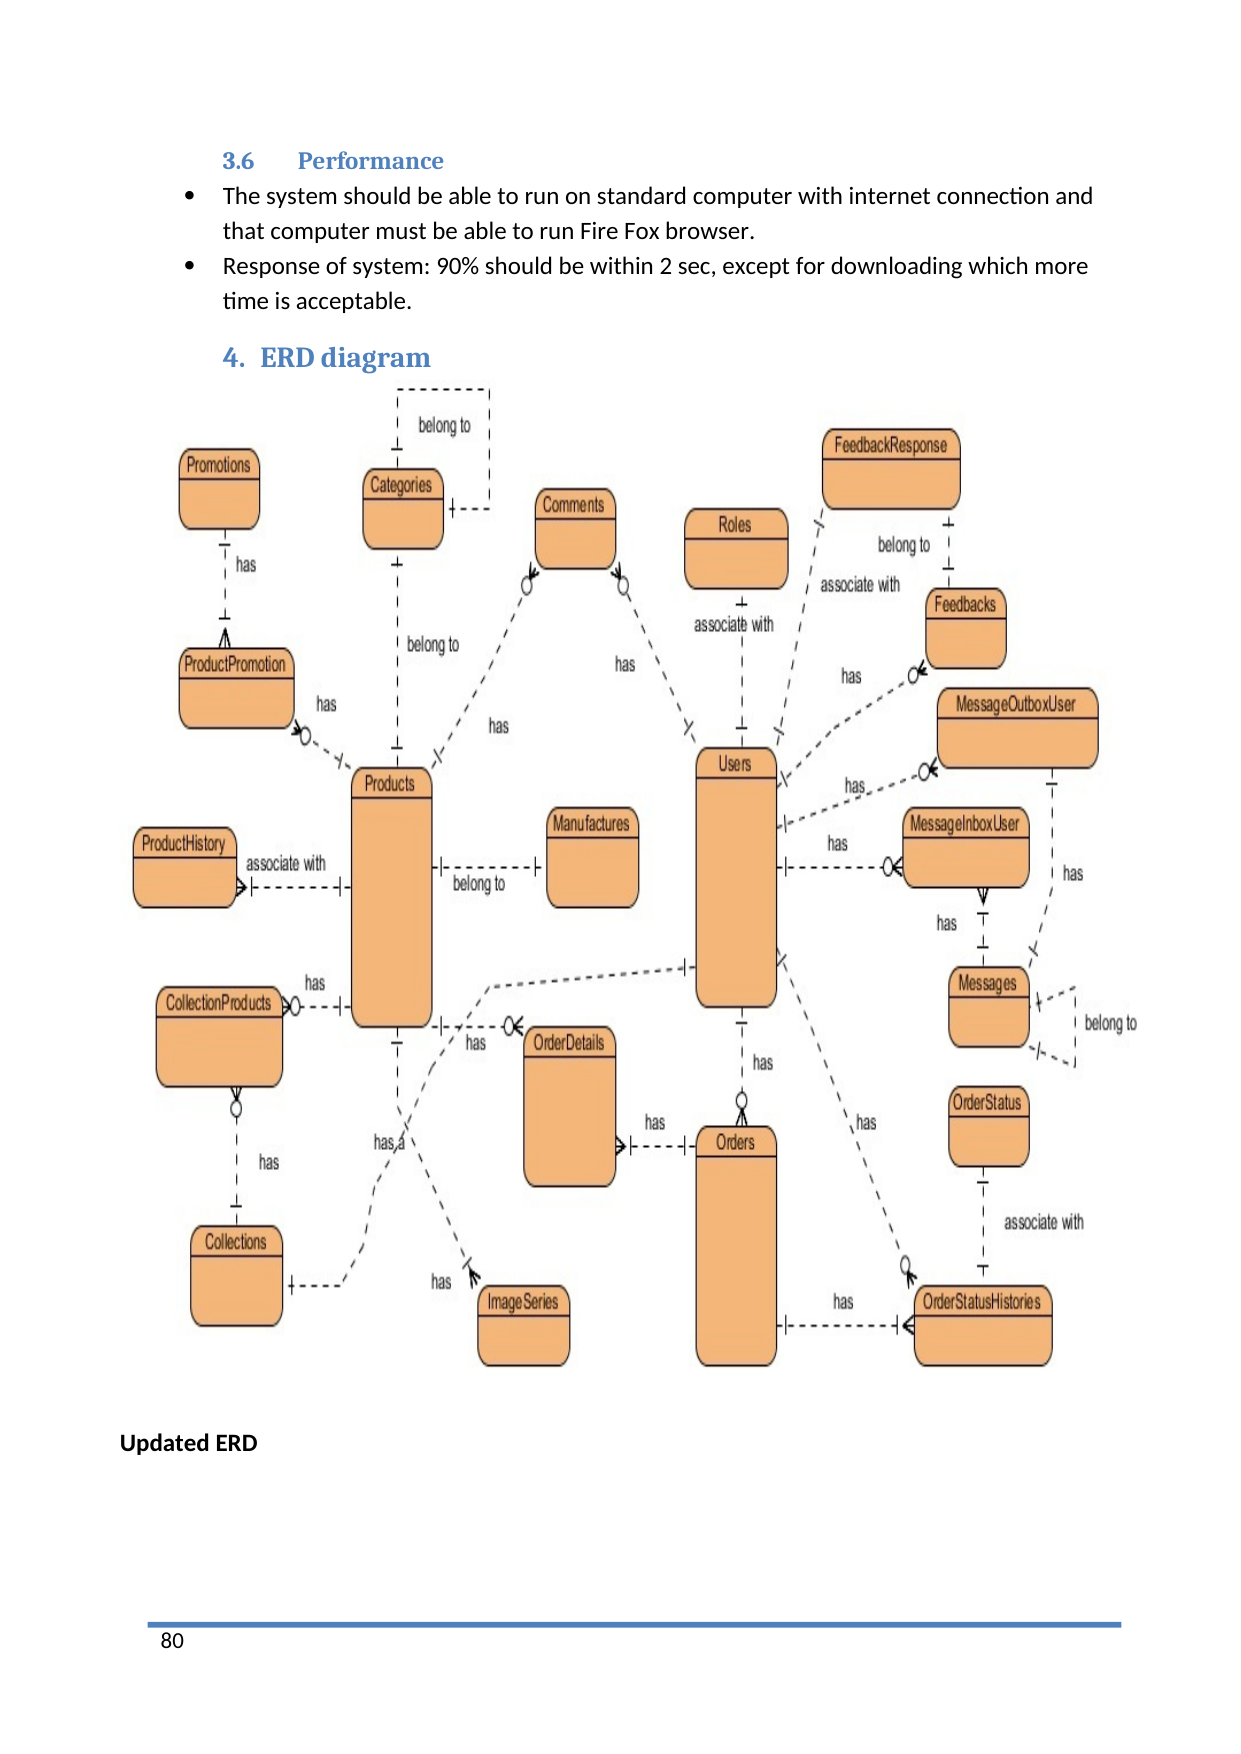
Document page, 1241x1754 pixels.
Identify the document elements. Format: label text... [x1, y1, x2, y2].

list Response of system: 90% should be within 2 sec, except for downloading which more time is acceptable. [185, 250, 1122, 316]
subtitle ERD diagram [223, 341, 1122, 374]
picture [119, 379, 1154, 1403]
list The system should be able to run on standard computer with internet connection and that computer must be able to run Fire Fox browser. [185, 180, 1122, 246]
text Updated ERD [119, 1428, 1122, 1458]
subtitle Performance [223, 147, 1122, 176]
